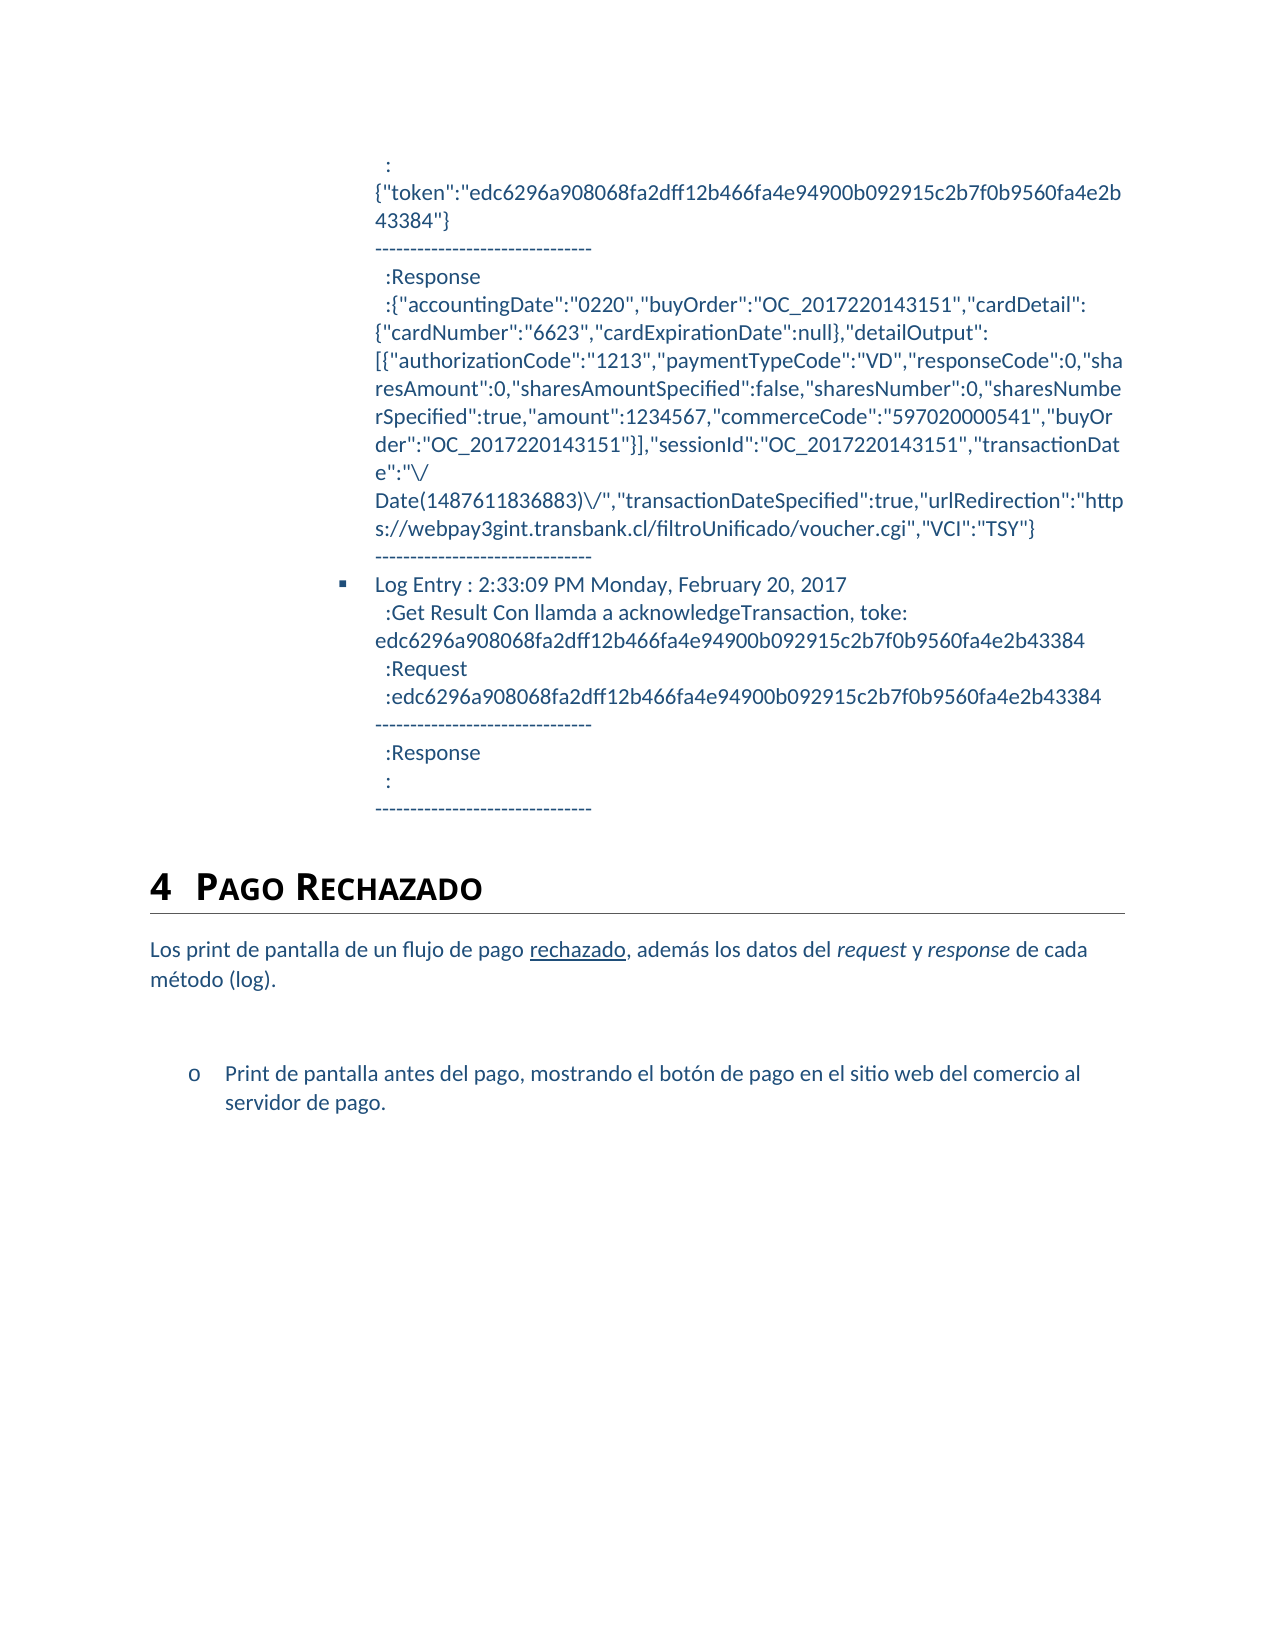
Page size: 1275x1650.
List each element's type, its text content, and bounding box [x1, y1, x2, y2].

text ------------------------------- [375, 542, 1125, 570]
text Los print de pantalla de un flujo de pago rechazado, además los datos del request y response de cada método (log). [150, 935, 1125, 993]
text ------------------------------- [375, 234, 1125, 262]
subtitle Pago Rechazado [150, 860, 1125, 913]
text :{"token":"edc6296a908068fa2dff12b466fa4e94900b092915c2b7f0b9560fa4e2b43384"} [375, 150, 1125, 234]
text :Request [375, 654, 1125, 682]
list Log Entry : 2:33:09 PM Monday, February 20, 2017 [337, 570, 1125, 598]
text :Response [375, 262, 1125, 290]
text :edc6296a908068fa2dff12b466fa4e94900b092915c2b7f0b9560fa4e2b43384 [375, 682, 1125, 710]
text :{"accountingDate":"0220","buyOrder":"OC_2017220143151","cardDetail":{"cardNumber":"6623","cardExpirationDate":null},"detailOutput":[{"authorizationCode":"1213","paymentTypeCode":"VD","responseCode":0,"sharesAmount":0,"sharesAmountSpecified":false,"sharesNumber":0,"sharesNumberSpecified":true,"amount":1234567,"commerceCode":"597020000541","buyOrder":"OC_2017220143151"}],"sessionId":"OC_2017220143151","transactionDate":"\/Date(1487611836883)\/","transactionDateSpecified":true,"urlRedirection":"https://webpay3gint.transbank.cl/filtroUnificado/voucher.cgi","VCI":"TSY"} [375, 290, 1125, 542]
text ------------------------------- [375, 794, 1125, 822]
text ------------------------------- [375, 710, 1125, 738]
text :Get Result Con llamda a acknowledgeTransaction, toke: edc6296a908068fa2dff12b466fa4e94900b092915c2b7f0b9560fa4e2b43384 [375, 598, 1125, 654]
text : [375, 766, 1125, 794]
text :Response [375, 738, 1125, 766]
list Print de pantalla antes del pago, mostrando el botón de pago en el sitio web del comercio al servidor de pago. [187, 1059, 1125, 1116]
